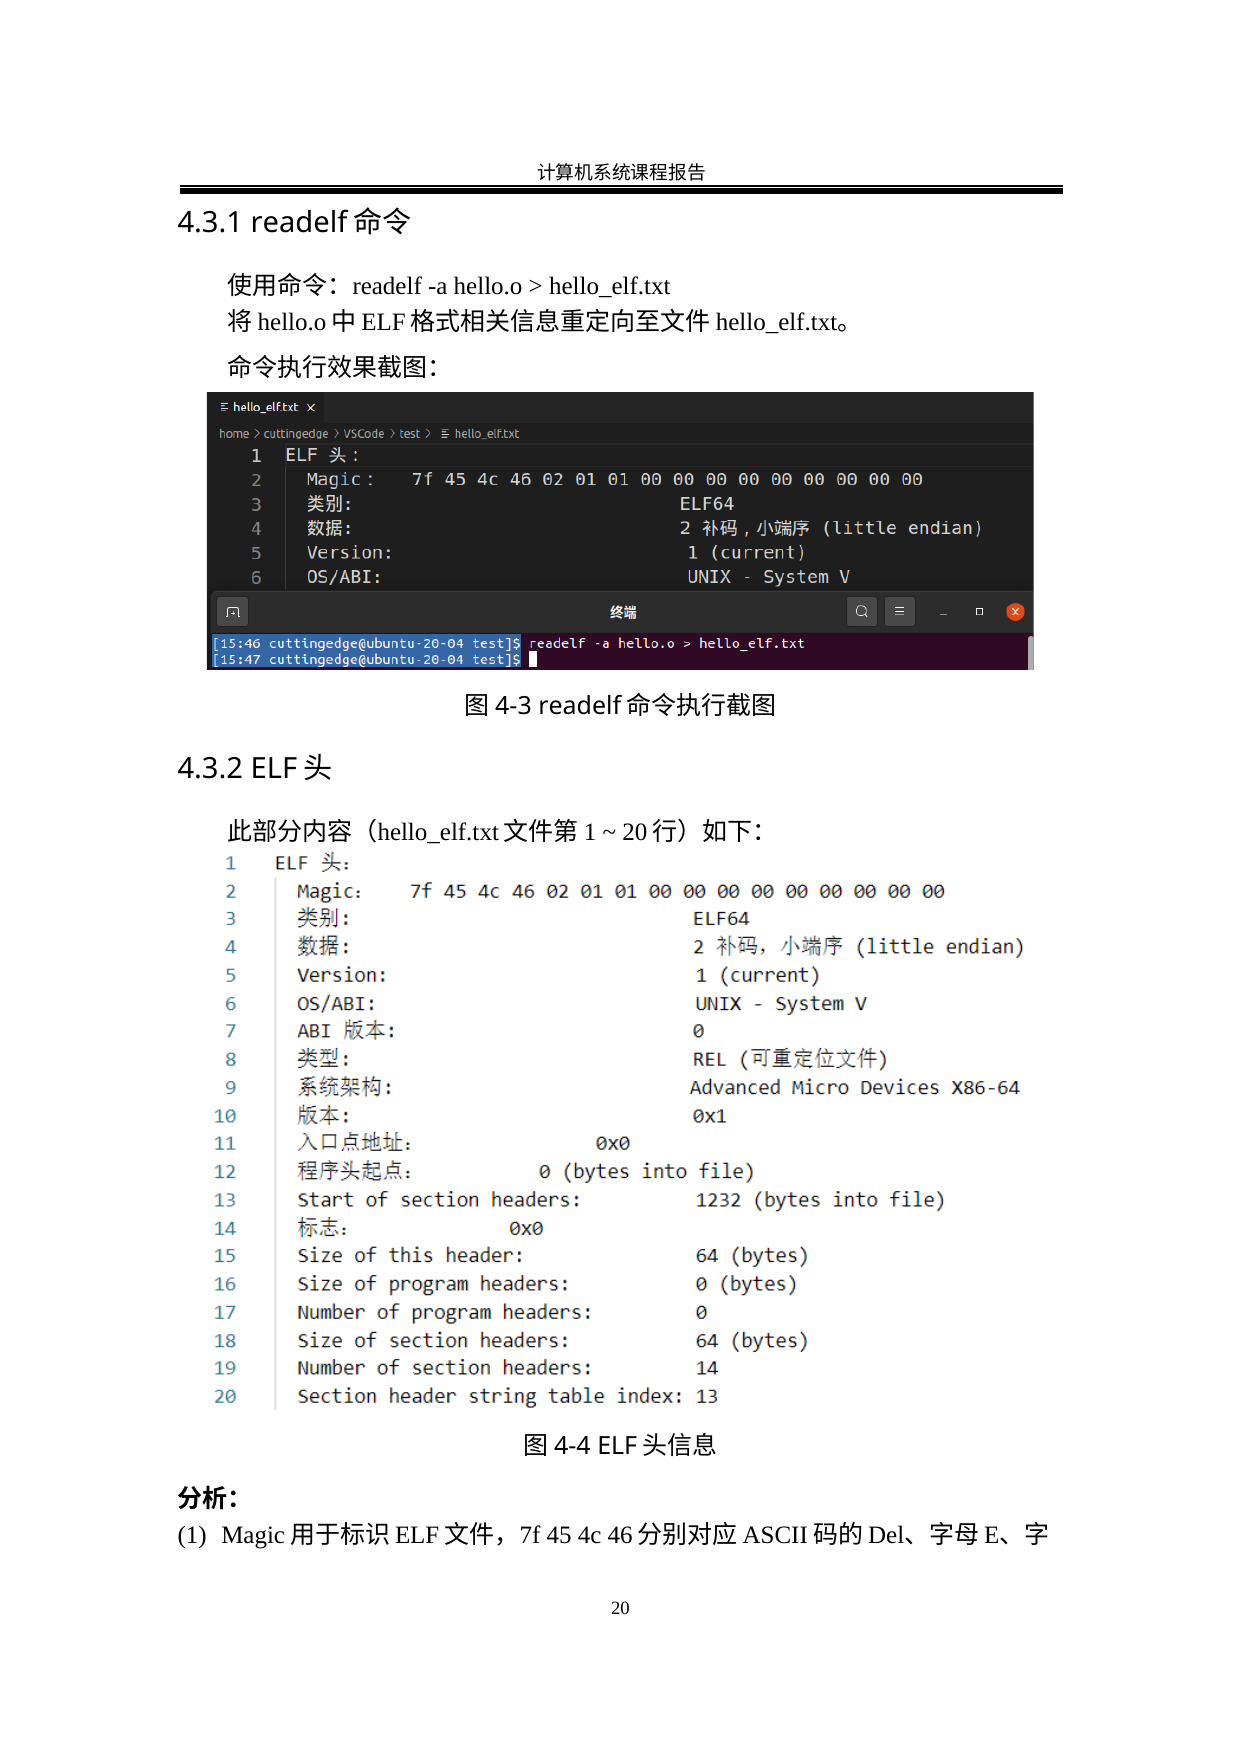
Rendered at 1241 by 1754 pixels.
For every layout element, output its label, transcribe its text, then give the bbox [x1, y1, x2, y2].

text 将hello.o中ELF格式相关信息重定向至文件hello_elf.txt。 [177, 302, 1063, 338]
subtitle 4.3.2 ELF头 [177, 747, 1063, 787]
picture [206, 847, 1034, 1410]
text 图 4-4 ELF头信息 [177, 1426, 1063, 1462]
text 分析： [177, 1479, 1063, 1515]
picture [206, 392, 1034, 670]
text 图 4-3 readelf命令执行截图 [177, 686, 1063, 722]
text 此部分内容（hello_elf.txt文件第1 ~ 20行）如下： [177, 812, 1063, 848]
text 命令执行效果截图： [177, 347, 1063, 383]
text 使用命令：readelf -a hello.o > hello_elf.txt [177, 265, 1063, 302]
subtitle 4.3.1 readelf命令 [177, 201, 1063, 240]
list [177, 1515, 1063, 1551]
